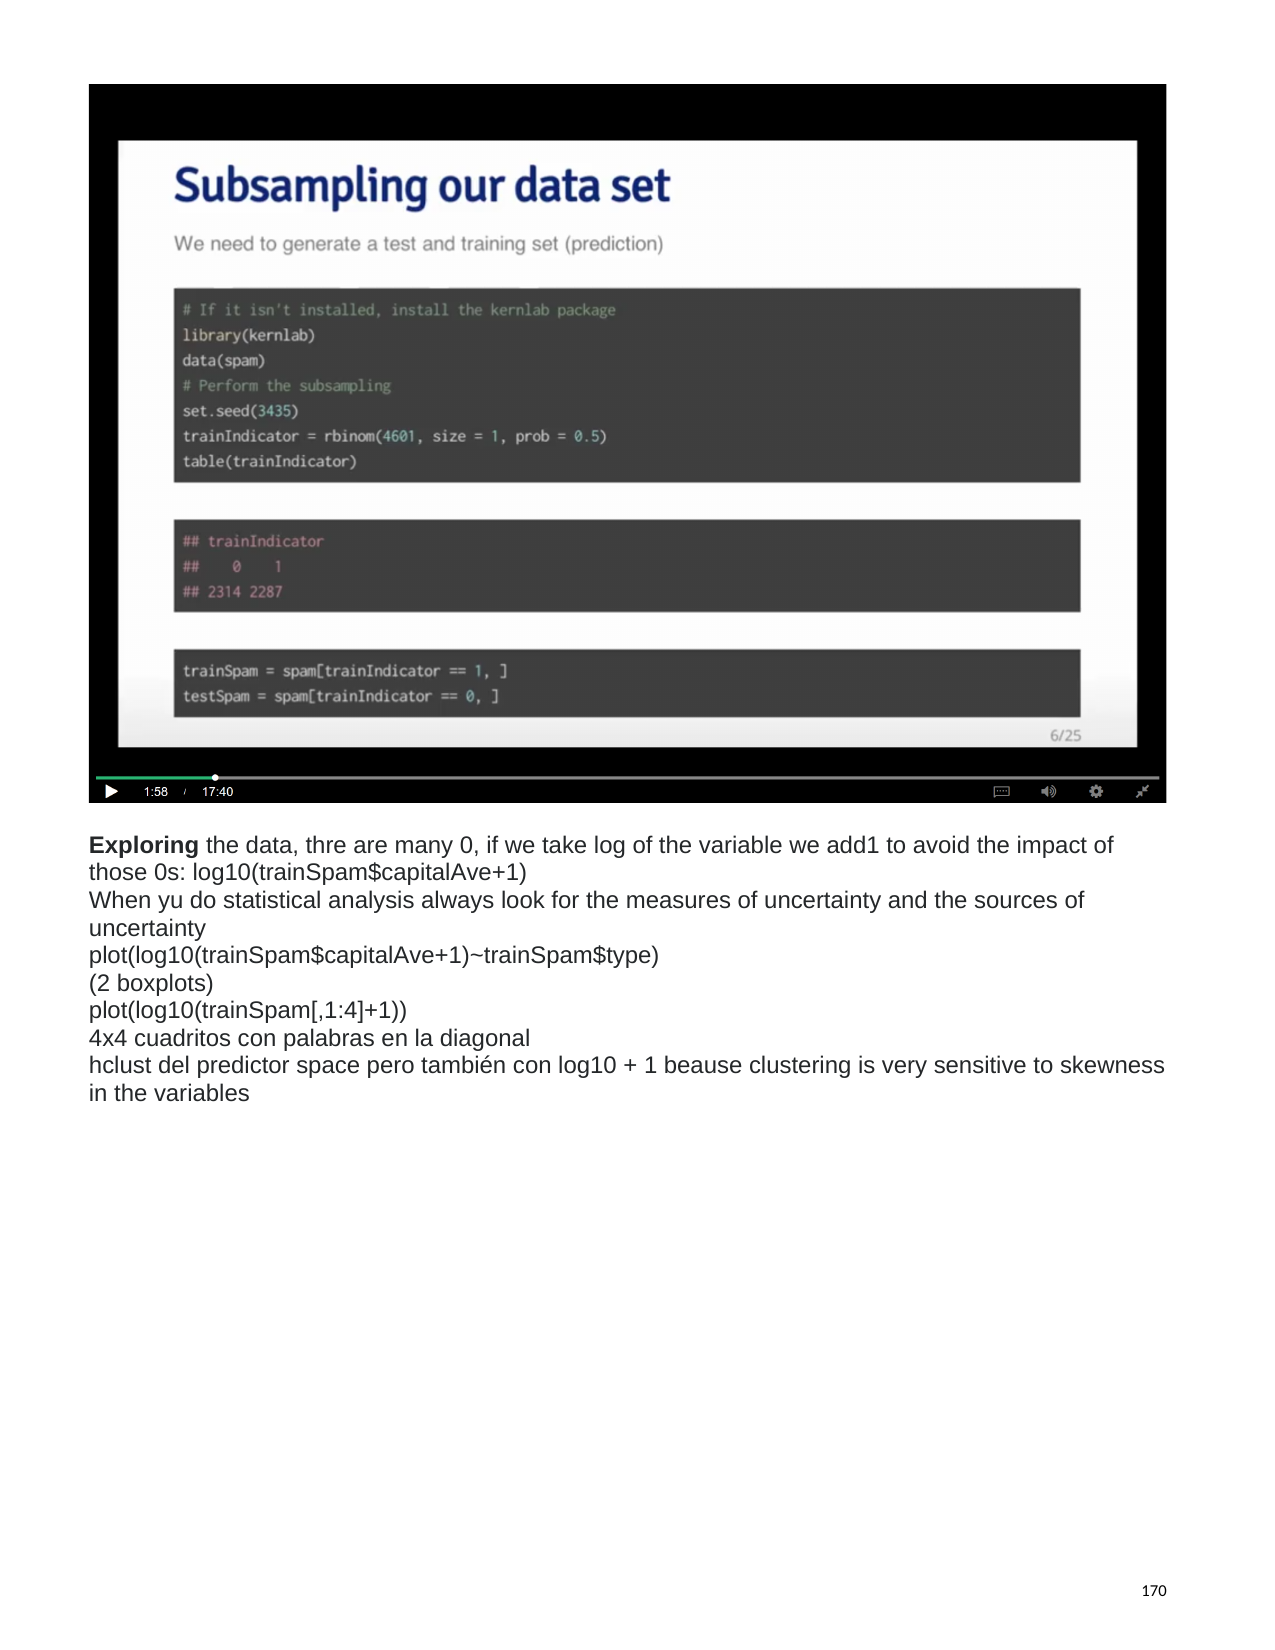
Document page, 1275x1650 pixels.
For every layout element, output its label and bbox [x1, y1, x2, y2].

picture [88, 84, 1167, 803]
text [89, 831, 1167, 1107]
